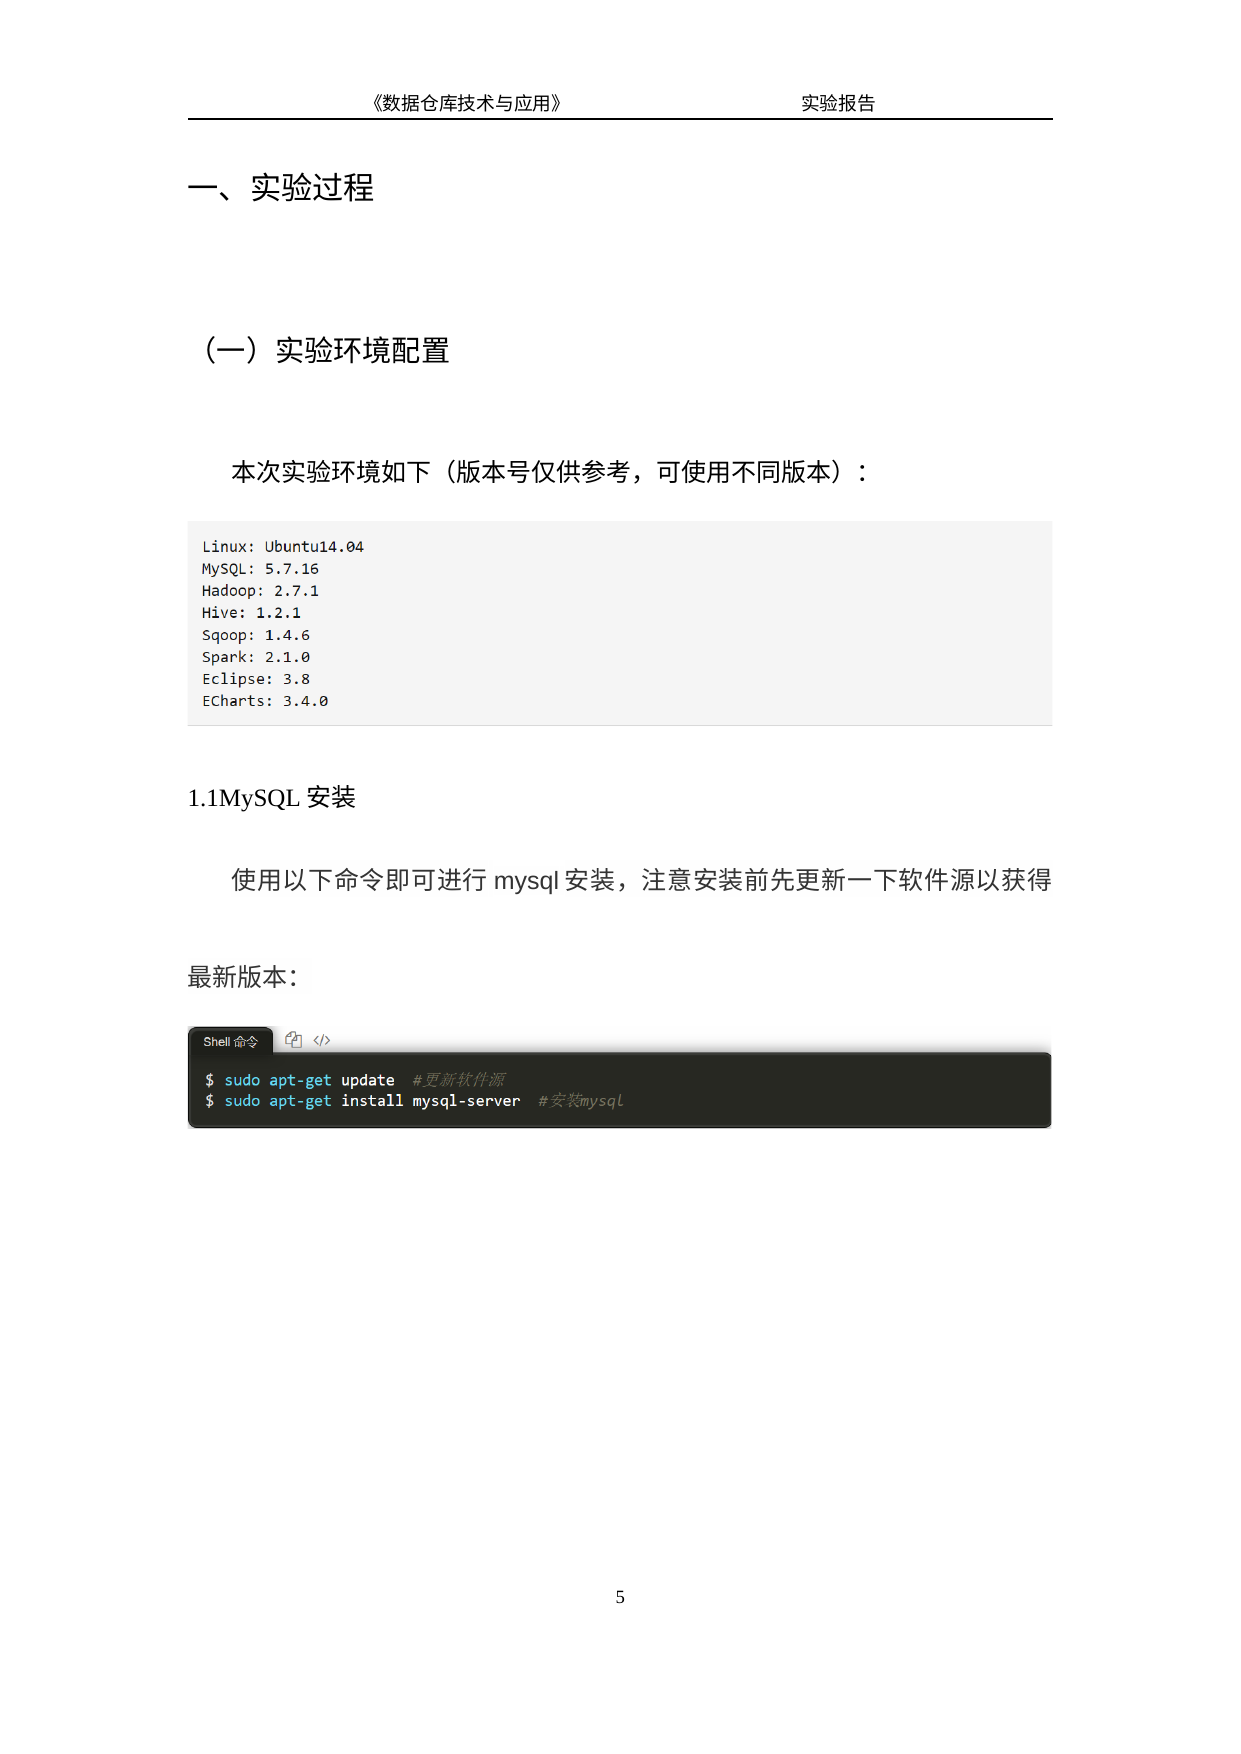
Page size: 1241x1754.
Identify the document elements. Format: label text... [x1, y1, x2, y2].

text 1.1MySQL安装 [187, 763, 1053, 828]
picture [187, 521, 1053, 727]
picture [187, 1026, 1052, 1129]
text 使用以下命令即可进行mysql安装，注意安装前先更新一下软件源以获得最新版本： [187, 846, 1053, 1008]
subtitle 一、实验过程 [187, 153, 1053, 218]
subtitle （一）实验环境配置 [187, 316, 1053, 381]
text 本次实验环境如下（版本号仅供参考，可使用不同版本）： [187, 439, 1053, 504]
